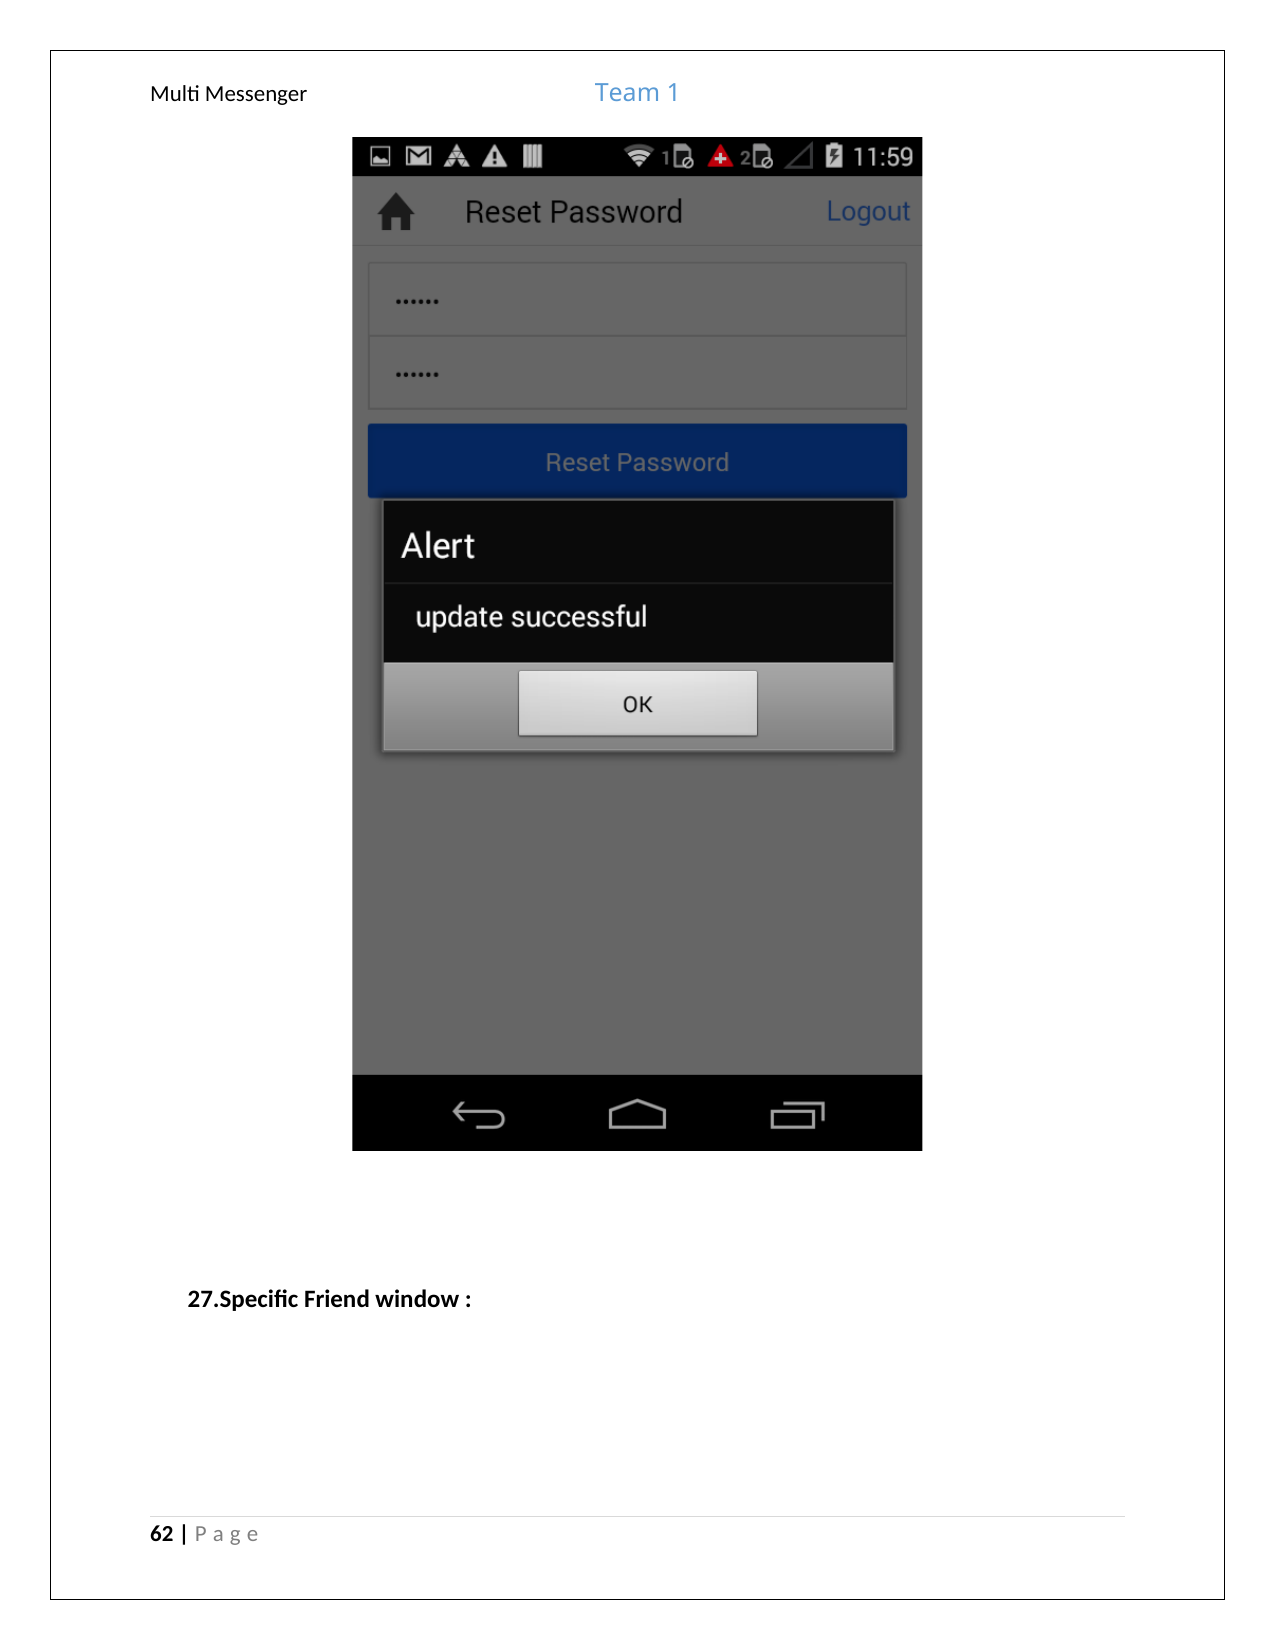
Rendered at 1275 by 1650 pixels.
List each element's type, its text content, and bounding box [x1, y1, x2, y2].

list 27.Specific Friend window : [187, 1283, 1125, 1313]
picture [352, 137, 923, 1151]
